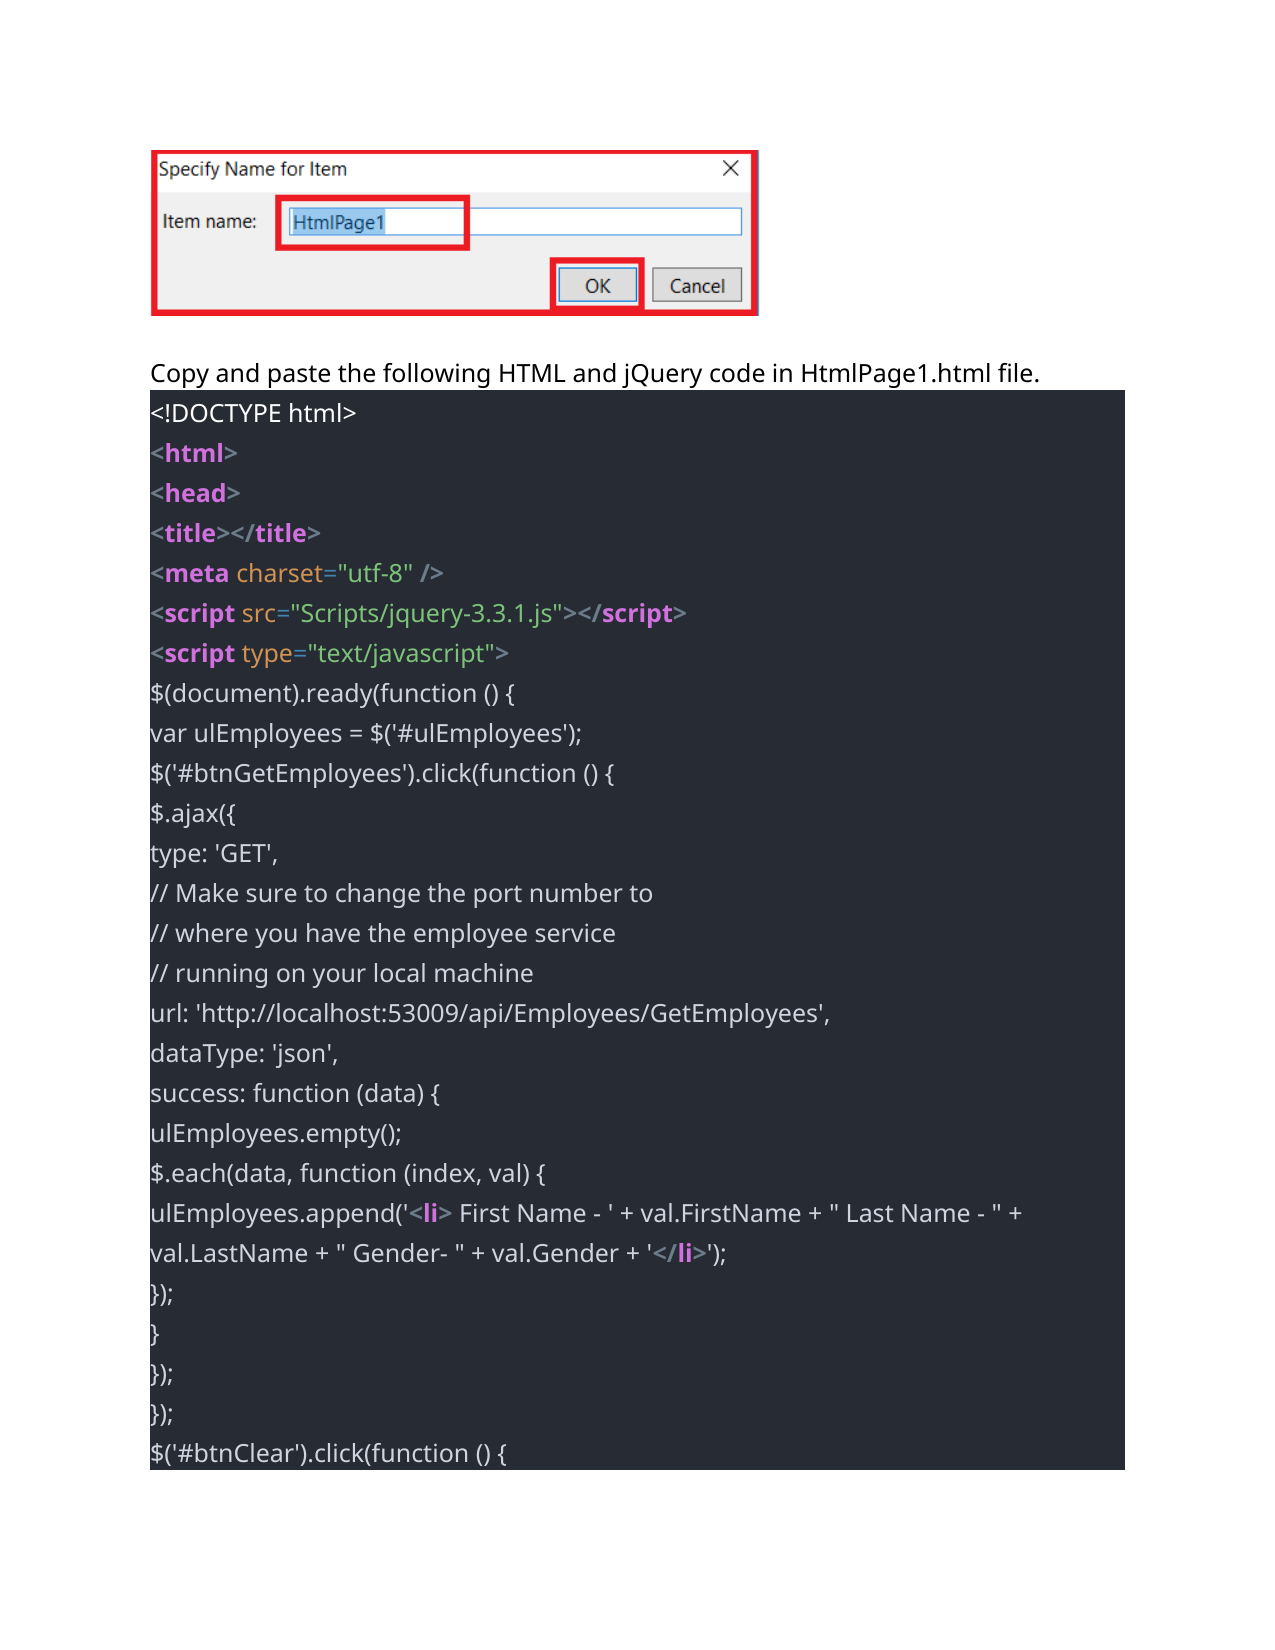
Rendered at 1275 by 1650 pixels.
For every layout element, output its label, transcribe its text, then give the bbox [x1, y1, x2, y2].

text }); [150, 1390, 1125, 1430]
picture [150, 150, 760, 316]
text dataType: 'json', [150, 1030, 1125, 1070]
text }); [150, 1350, 1125, 1390]
text $('#btnGetEmployees').click(function () { [150, 750, 1125, 790]
text ulEmployees.empty(); [150, 1110, 1125, 1150]
text <html> [150, 430, 1125, 470]
text }); [150, 1270, 1125, 1310]
text $('#btnClear').click(function () { [150, 1430, 1125, 1470]
text $.ajax({ [150, 790, 1125, 830]
text // where you have the employee service [150, 910, 1125, 950]
text // running on your local machine [150, 950, 1125, 990]
text // Make sure to change the port number to [150, 870, 1125, 910]
text $(document).ready(function () { [150, 670, 1125, 710]
text url: 'http://localhost:53009/api/Employees/GetEmployees', [150, 990, 1125, 1030]
text success: function (data) { [150, 1070, 1125, 1110]
text ulEmployees.append('<li> First Name - ' + val.FirstName + " Last Name - " + val.LastName + " Gender- " + val.Gender + '</li>'); [150, 1190, 1125, 1270]
text <script type="text/javascript"> [150, 630, 1125, 670]
text <!DOCTYPE html> [150, 390, 1125, 430]
text } [150, 1310, 1125, 1350]
text type: 'GET', [150, 830, 1125, 870]
text <head> [150, 470, 1125, 510]
text <title></title> [150, 510, 1125, 550]
text Copy and paste the following HTML and jQuery code in HtmlPage1.html file. [150, 356, 1125, 390]
text <script src="Scripts/jquery-3.3.1.js"></script> [150, 590, 1125, 630]
text <meta charset="utf-8" /> [150, 550, 1125, 590]
text var ulEmployees = $('#ulEmployees'); [150, 710, 1125, 750]
text $.each(data, function (index, val) { [150, 1150, 1125, 1190]
